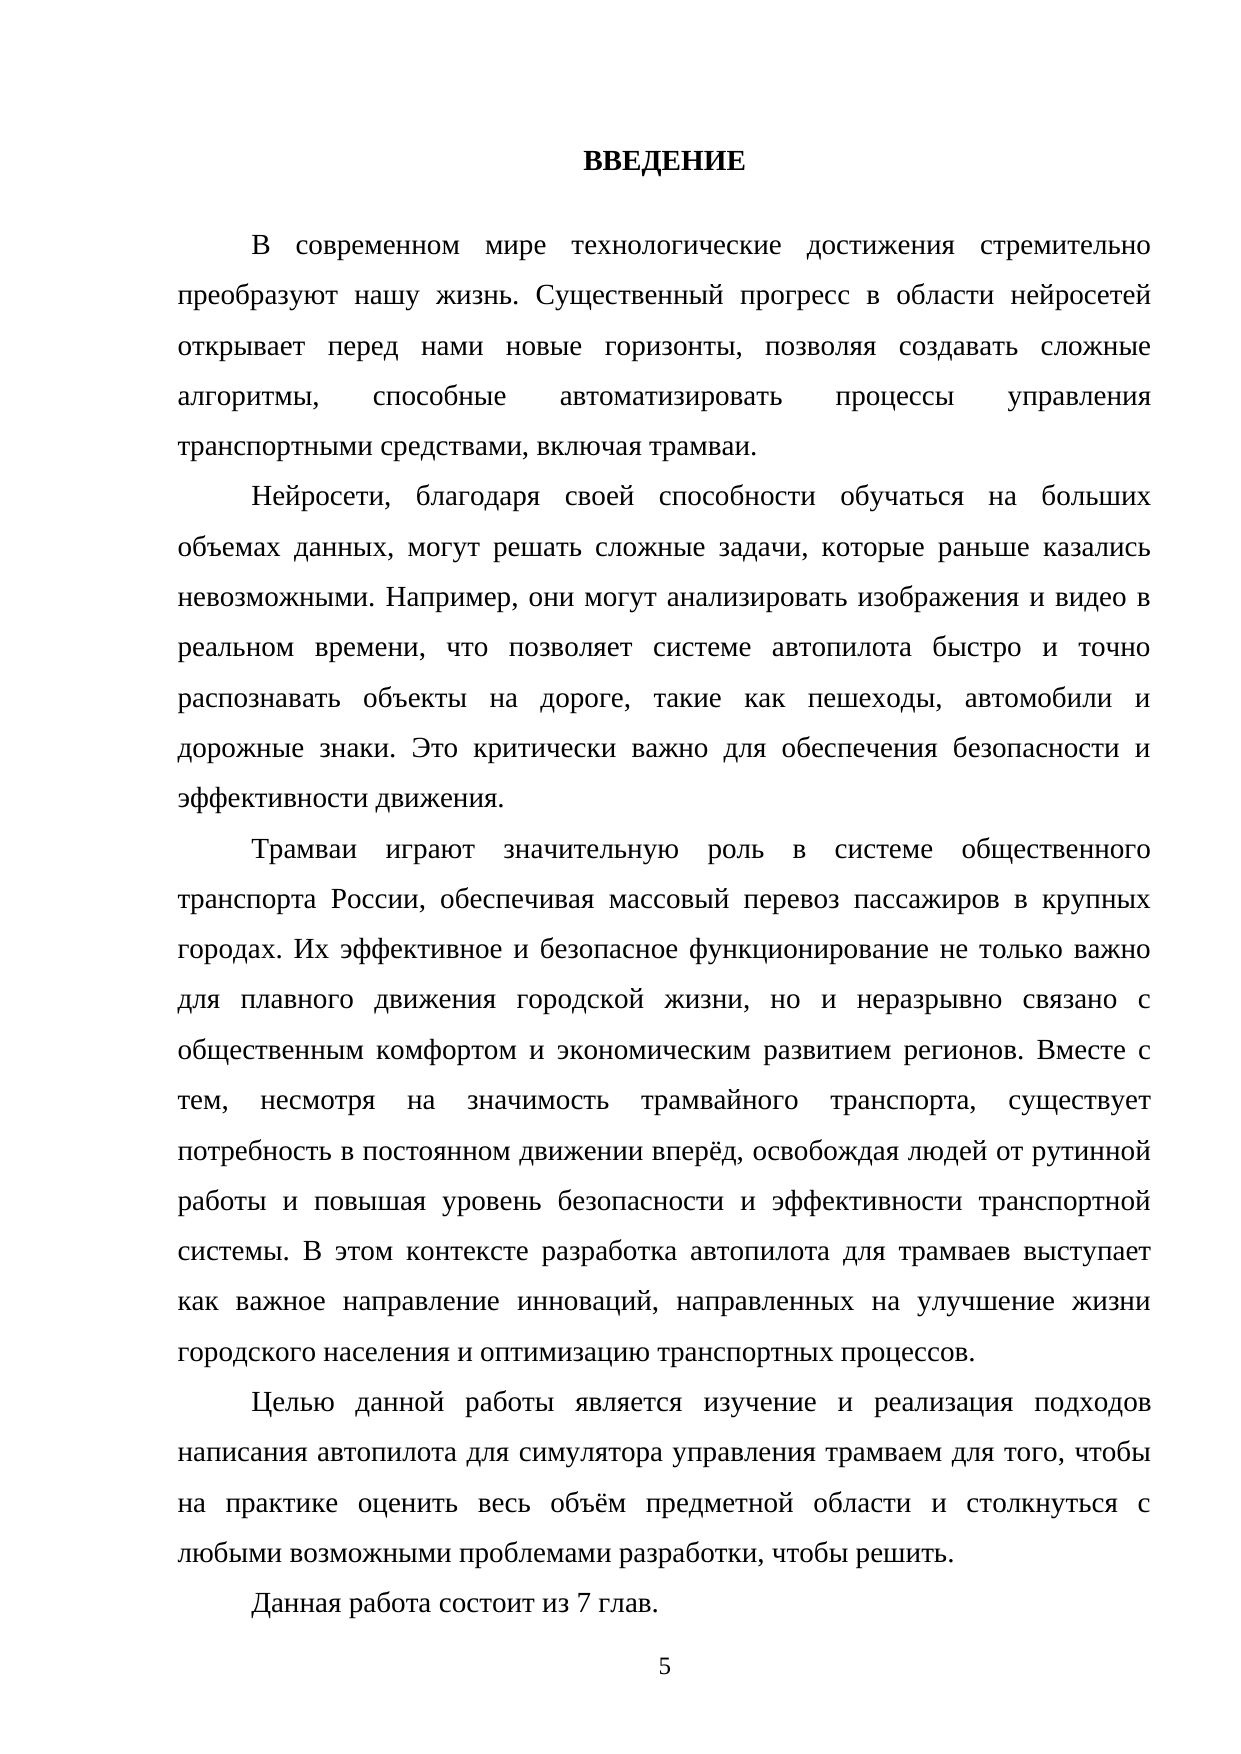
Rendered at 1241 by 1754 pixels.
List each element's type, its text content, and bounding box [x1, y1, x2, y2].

text В современном мире технологические достижения стремительно преобразуют нашу жизнь. Существенный прогресс в области нейросетей открывает перед нами новые горизонты, позволяя создавать сложные алгоритмы, способные автоматизировать процессы управления транспортными средствами, включая трамваи. [177, 227, 1152, 462]
text Трамваи играют значительную роль в системе общественного транспорта России, обеспечивая массовый перевоз пассажиров в крупных городах. Их эффективное и безопасное функционирование не только важно для плавного движения городской жизни, но и неразрывно связано с общественным комфортом и экономическим развитием регионов. Вместе с тем, несмотря на значимость трамвайного транспорта, существует потребность в постоянном движении вперёд, освобождая людей от рутинной работы и повышая уровень безопасности и эффективности транспортной системы. В этом контексте разработка автопилота для трамваев выступает как важное направление инноваций, направленных на улучшение жизни городского населения и оптимизацию транспортных процессов. [177, 831, 1152, 1367]
text Нейросети, благодаря своей способности обучаться на больших объемах данных, могут решать сложные задачи, которые раньше казались невозможными. Например, они могут анализировать изображения и видео в реальном времени, что позволяет системе автопилота быстро и точно распознавать объекты на дороге, такие как пешеходы, автомобили и дорожные знаки. Это критически важно для обеспечения безопасности и эффективности движения. [177, 478, 1152, 814]
text Целью данной работы является изучение и реализация подходов написания автопилота для симулятора управления трамваем для того, чтобы на практике оценить весь объём предметной области и столкнуться с любыми возможными проблемами разработки, чтобы решить. [177, 1384, 1152, 1569]
subtitle ВВЕДЕНИЕ [177, 143, 1152, 177]
text Данная работа состоит из 7 глав. [177, 1585, 1152, 1619]
